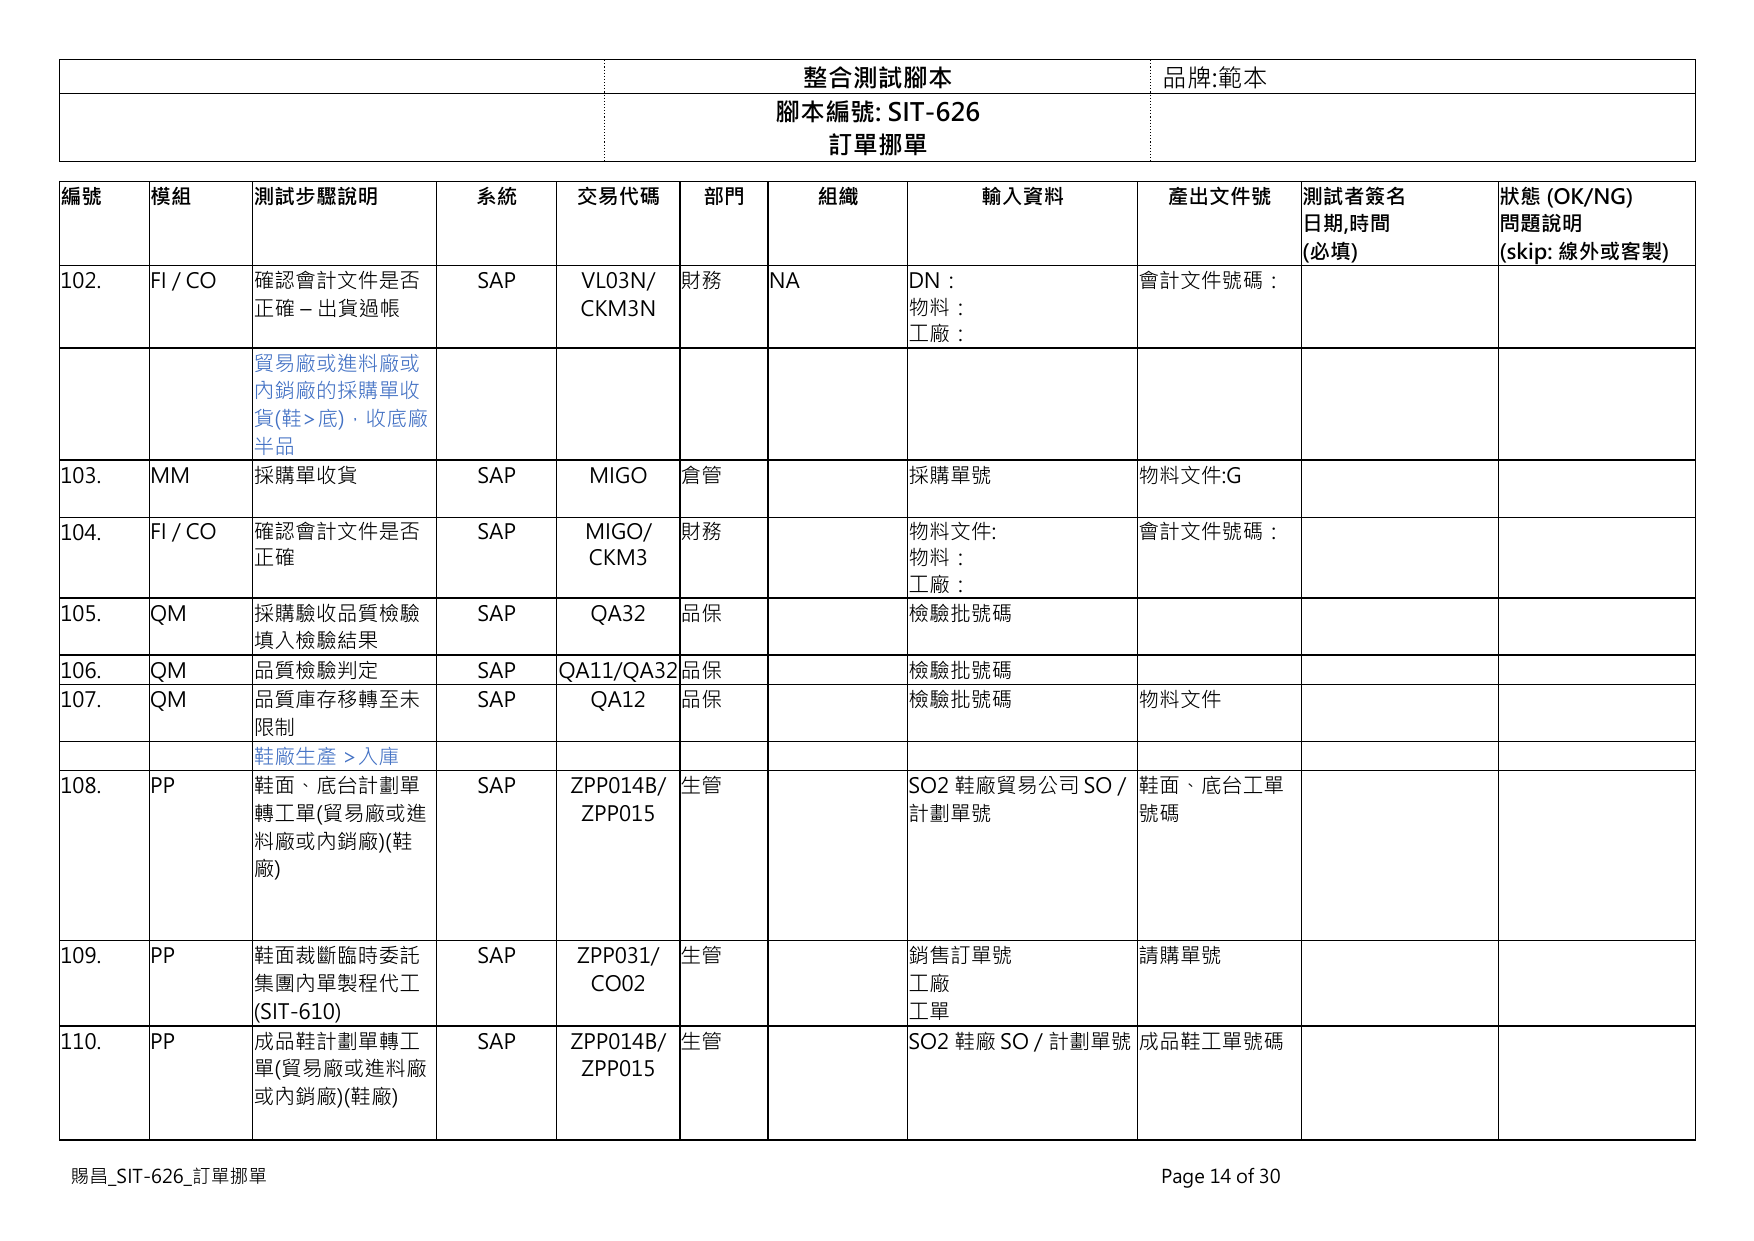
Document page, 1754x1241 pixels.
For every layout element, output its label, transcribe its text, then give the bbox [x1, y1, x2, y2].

table_header 產出文件號 [1138, 182, 1301, 265]
table_cell SAP [437, 1027, 556, 1139]
table_header 系統 [437, 182, 556, 265]
table_header 組織 [769, 182, 907, 265]
table_cell [908, 742, 1137, 770]
table_cell [60, 1027, 149, 1139]
table_cell [60, 771, 149, 940]
table_cell [1499, 742, 1695, 770]
table_cell SAP [437, 656, 556, 683]
table_cell [557, 742, 679, 770]
table_cell 物料文件:G [1138, 461, 1301, 516]
table_cell [1499, 656, 1695, 683]
table_cell [769, 599, 907, 654]
table_cell FI / CO [150, 266, 252, 347]
table_header 測試者簽名 日期,時間 (必填) [1302, 182, 1498, 265]
table_cell [60, 599, 149, 654]
table_cell 品保 [681, 685, 767, 741]
table_cell 採購單收貨 [253, 461, 436, 516]
table_header 測試步驟說明 [253, 182, 436, 265]
table_cell QA12 [557, 685, 679, 741]
table_cell 貿易廠或進料廠或內銷廠的採購單收貨(鞋>底)，收底廠半品 [253, 349, 436, 459]
table_cell SAP [437, 941, 556, 1025]
table_cell 財務 [681, 266, 767, 347]
table_cell [60, 461, 149, 516]
table_cell QM [150, 685, 252, 741]
table_cell PP [150, 771, 252, 940]
table_cell [1302, 1027, 1498, 1139]
table_header 模組 [150, 182, 252, 265]
table_header 部門 [681, 182, 767, 265]
table_cell ZPP014B/ ZPP015 [557, 771, 679, 940]
table_cell [557, 349, 679, 459]
table_cell [1499, 1027, 1695, 1139]
table_cell SAP [437, 518, 556, 597]
table_cell [1302, 599, 1498, 654]
table_cell SAP [437, 266, 556, 347]
table_cell [1302, 656, 1498, 683]
table_cell 檢驗批號碼 [908, 599, 1137, 654]
table_cell QA11/QA32 [557, 656, 679, 683]
table_cell [1499, 461, 1695, 516]
table_cell 會計文件號碼： [1138, 266, 1301, 347]
table_cell ZPP031/CO02 [557, 941, 679, 1025]
table_cell 品保 [681, 599, 767, 654]
table_cell [1499, 771, 1695, 940]
table_cell 檢驗批號碼 [908, 685, 1137, 741]
table_cell [769, 656, 907, 683]
table_cell [60, 349, 149, 459]
table_cell 確認會計文件是否正確 [253, 518, 436, 597]
table_cell 鞋面裁斷臨時委託集團內單製程代工(SIT-610) [253, 941, 436, 1025]
table_cell [1302, 742, 1498, 770]
table_cell [769, 941, 907, 1025]
table_cell 請購單號 [1138, 941, 1301, 1025]
table_cell 鞋廠生產 >入庫 [253, 742, 436, 770]
table_cell 成品鞋工單號碼 [1138, 1027, 1301, 1139]
table_cell [769, 771, 907, 940]
table_cell [1499, 266, 1695, 347]
table_cell 成品鞋計劃單轉工單(貿易廠或進料廠或內銷廠)(鞋廠) [253, 1027, 436, 1139]
table_cell QA32 [557, 599, 679, 654]
table_cell [150, 349, 252, 459]
table_cell [1302, 349, 1498, 459]
table_cell 生管 [681, 771, 767, 940]
table_cell QM [150, 599, 252, 654]
table_cell [60, 941, 149, 1025]
table_cell 生管 [681, 1027, 767, 1139]
table_cell [1499, 685, 1695, 741]
table_cell [908, 349, 1137, 459]
table_cell MIGO/CKM3 [557, 518, 679, 597]
table_cell 品質庫存移轉至未限制 [253, 685, 436, 741]
table_cell SAP [437, 771, 556, 940]
table_cell [769, 349, 907, 459]
table_cell SAP [437, 461, 556, 516]
table_cell [60, 656, 149, 683]
table_header 狀態 (OK/NG) 問題說明 (skip: 線外或客製) [1499, 182, 1695, 265]
table_cell 財務 [681, 518, 767, 597]
table_cell 品保 [681, 656, 767, 683]
table_cell MM [150, 461, 252, 516]
table_cell [60, 742, 149, 770]
table_cell [769, 461, 907, 516]
table_cell 倉管 [681, 461, 767, 516]
table_cell PP [150, 941, 252, 1025]
table_cell SAP [437, 599, 556, 654]
table_cell 檢驗批號碼 [908, 656, 1137, 683]
table_cell [1302, 518, 1498, 597]
table_cell SAP [437, 685, 556, 741]
table_cell [1138, 349, 1301, 459]
table_cell QM [150, 656, 252, 683]
table_cell [1138, 656, 1301, 683]
table_cell ZPP014B/ ZPP015 [557, 1027, 679, 1139]
table_cell [437, 742, 556, 770]
table_cell [1499, 518, 1695, 597]
table_cell 鞋面、底台工單號碼 [1138, 771, 1301, 940]
table_cell [60, 266, 149, 347]
table_cell [60, 685, 149, 741]
table_header 交易代碼 [557, 182, 679, 265]
table_cell 會計文件號碼： [1138, 518, 1301, 597]
table_header 編號 [60, 182, 149, 265]
table_cell 採購驗收品質檢驗填入檢驗結果 [253, 599, 436, 654]
table_cell [769, 685, 907, 741]
table_cell PP [150, 1027, 252, 1139]
table_cell [681, 742, 767, 770]
table_cell [1499, 941, 1695, 1025]
table_cell NA [769, 266, 907, 347]
table_cell [437, 349, 556, 459]
table_cell [1302, 685, 1498, 741]
table_cell 確認會計文件是否正確 – 出貨過帳 [253, 266, 436, 347]
table_cell FI / CO [150, 518, 252, 597]
table_header 輸入資料 [908, 182, 1137, 265]
table_cell 生管 [681, 941, 767, 1025]
table_cell SO2 鞋廠貿易公司SO / 計劃單號 [908, 771, 1137, 940]
table_cell [1138, 599, 1301, 654]
table_cell [1302, 941, 1498, 1025]
table_cell SO2 鞋廠SO / 計劃單號 [908, 1027, 1137, 1139]
table_cell 採購單號 [908, 461, 1137, 516]
table_cell DN： 物料： 工廠： [908, 266, 1137, 347]
table_cell 物料文件 [1138, 685, 1301, 741]
table_cell 鞋面、底台計劃單轉工單(貿易廠或進料廠或內銷廠)(鞋廠) [253, 771, 436, 940]
table_cell [769, 1027, 907, 1139]
table_cell 物料文件: 物料： 工廠： [908, 518, 1137, 597]
table_cell [1302, 461, 1498, 516]
table_cell [150, 742, 252, 770]
table_cell [1302, 771, 1498, 940]
table_cell 銷售訂單號 工廠 工單 [908, 941, 1137, 1025]
table_cell [1499, 349, 1695, 459]
table_cell [1499, 599, 1695, 654]
table_cell [1302, 266, 1498, 347]
table_cell [681, 349, 767, 459]
table_cell [769, 742, 907, 770]
table_cell [769, 518, 907, 597]
table_cell [1138, 742, 1301, 770]
table_cell VL03N/CKM3N [557, 266, 679, 347]
table_cell 品質檢驗判定 [253, 656, 436, 683]
table_cell MIGO [557, 461, 679, 516]
table_cell [60, 518, 149, 597]
